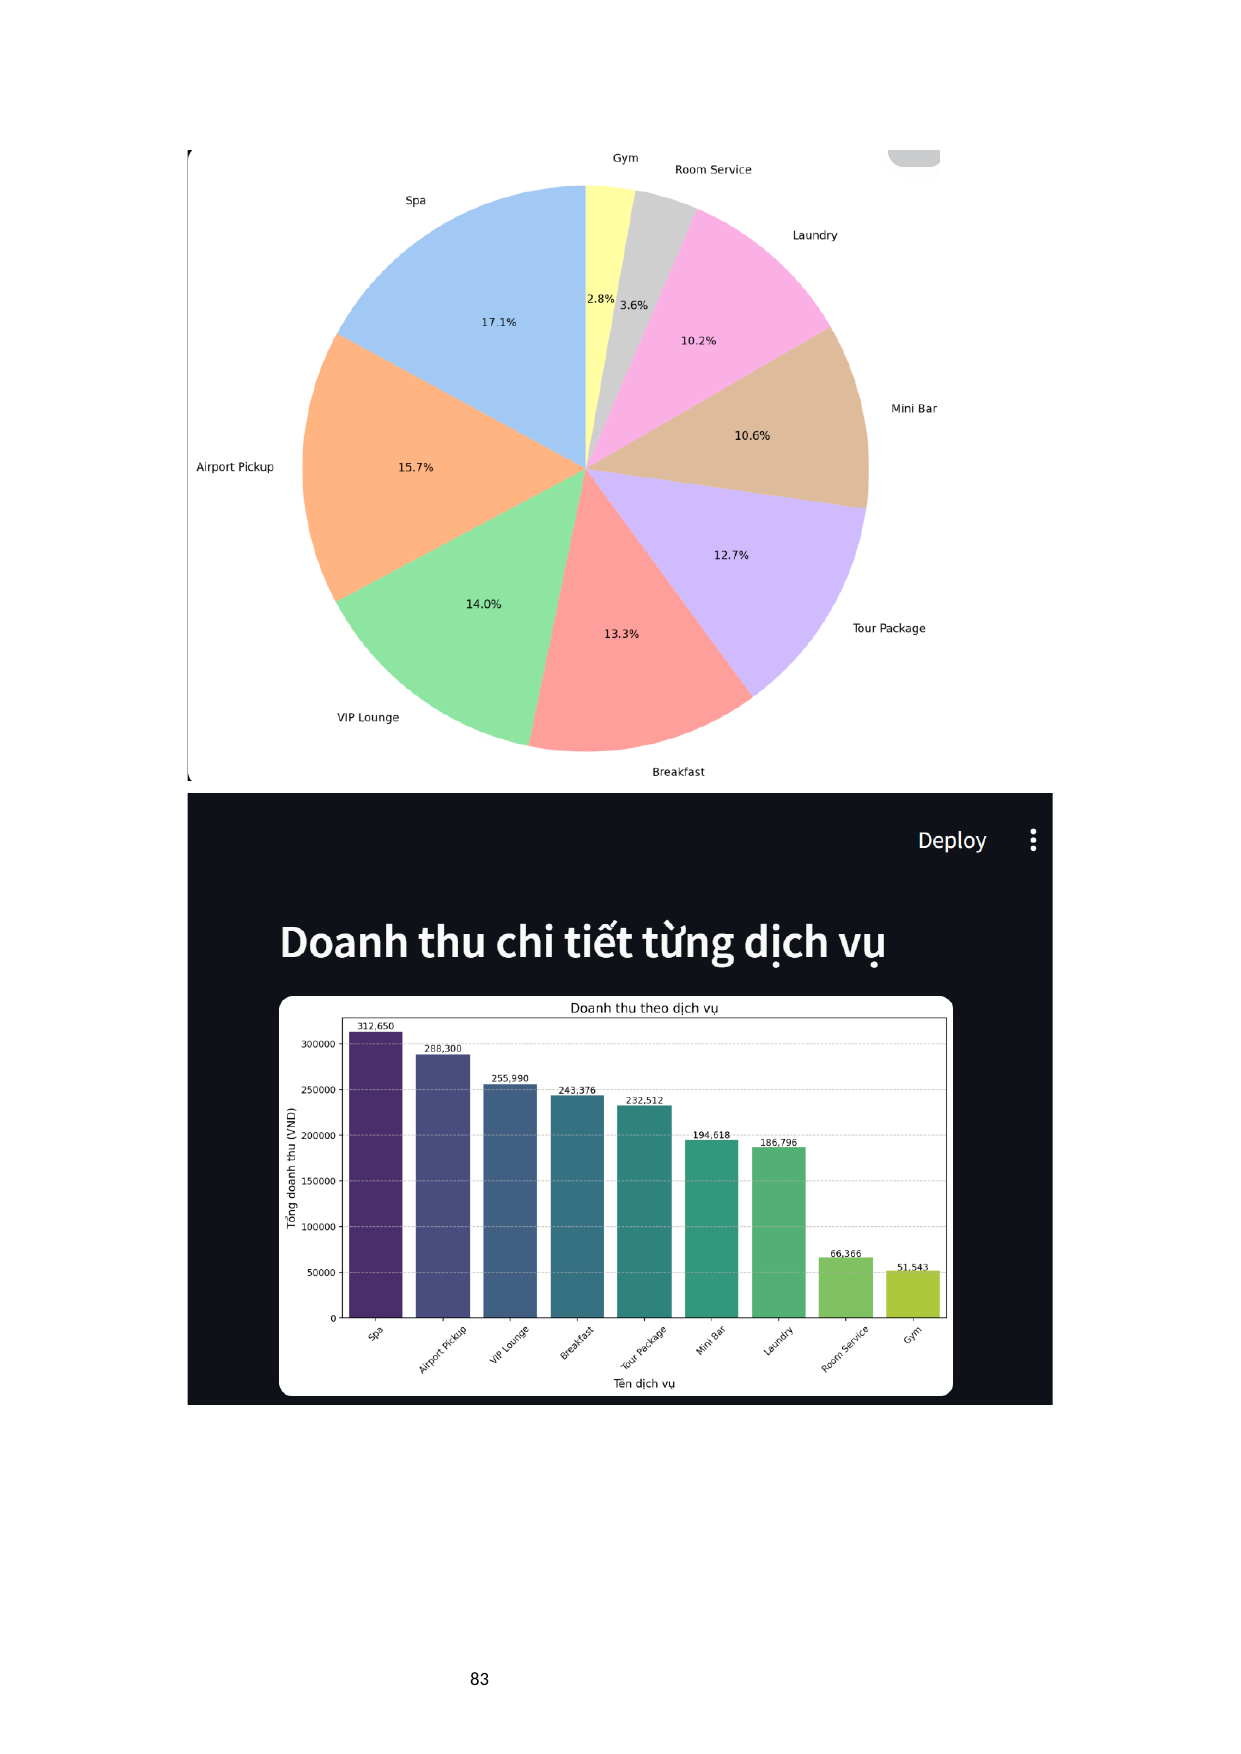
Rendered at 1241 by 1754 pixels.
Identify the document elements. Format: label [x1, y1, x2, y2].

picture [187, 793, 1053, 1405]
picture [187, 150, 940, 781]
